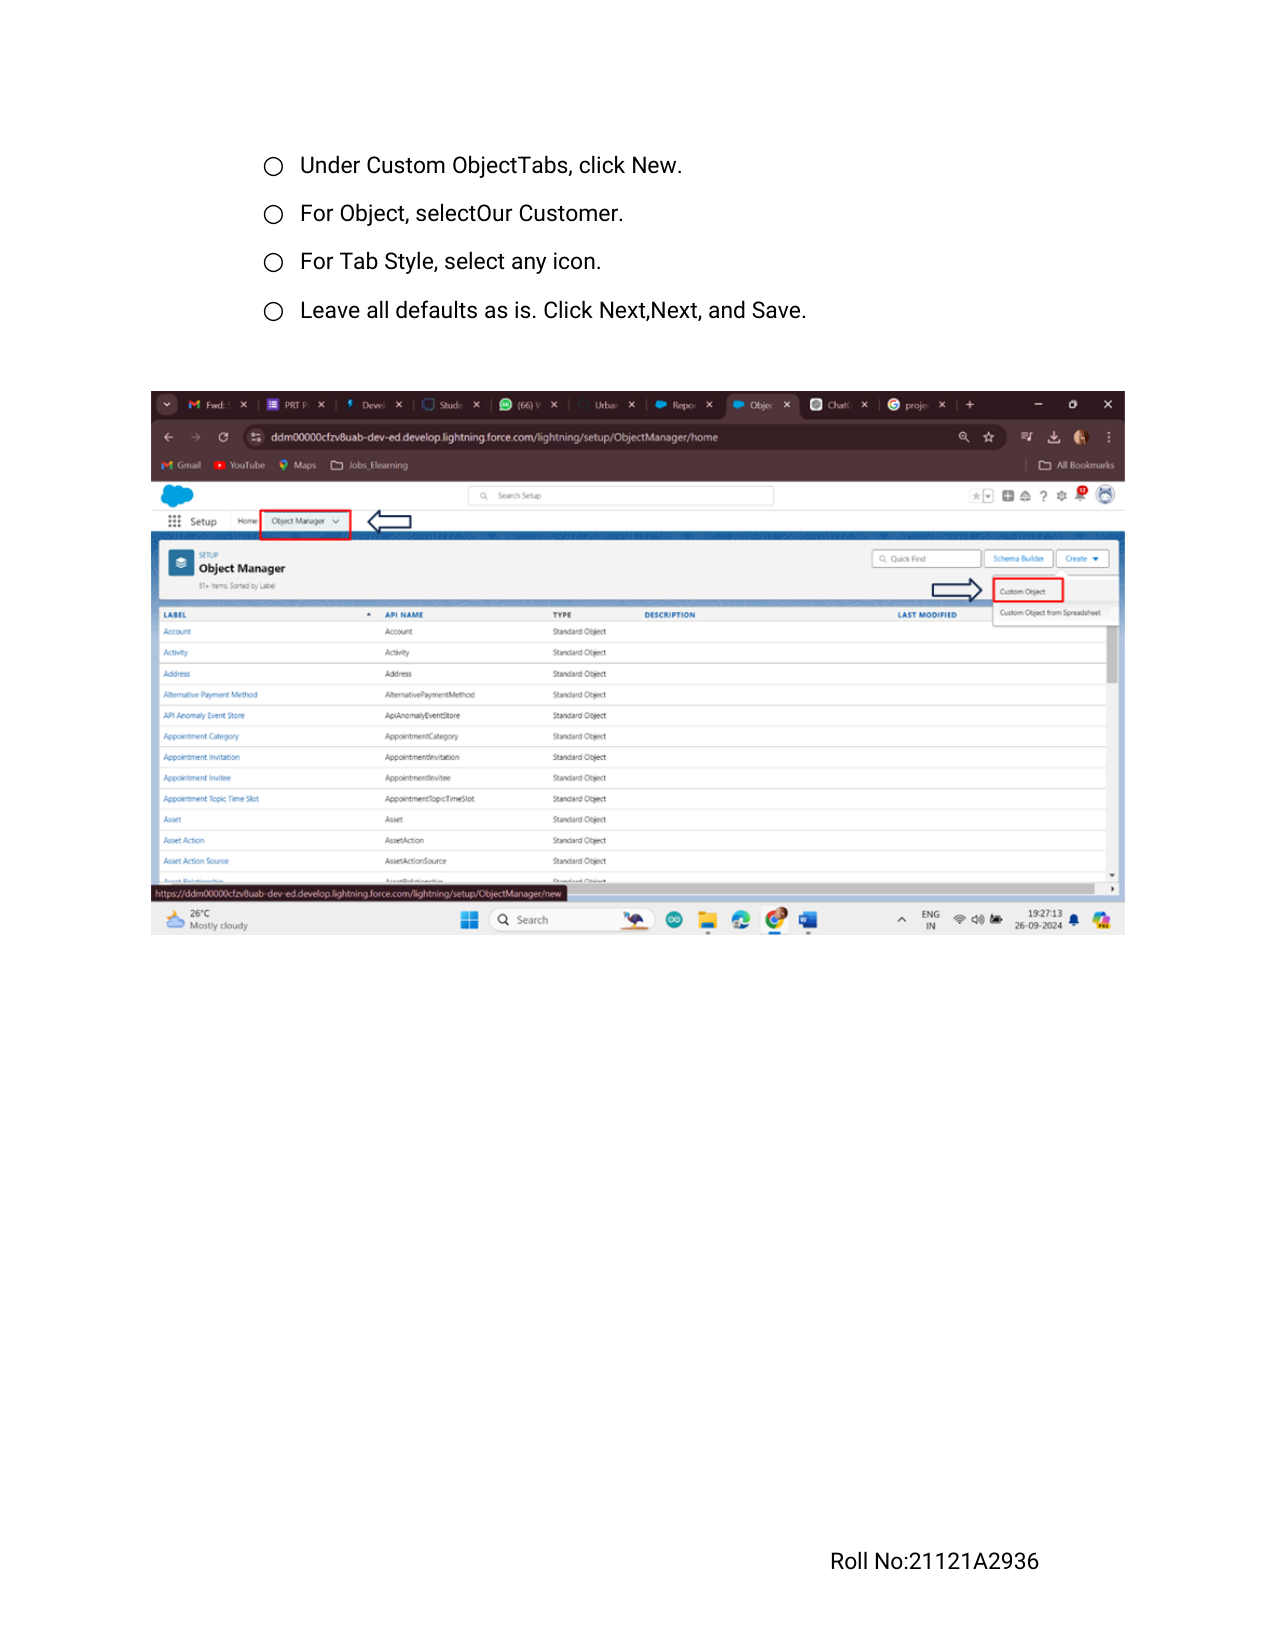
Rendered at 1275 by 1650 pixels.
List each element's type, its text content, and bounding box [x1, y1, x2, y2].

list For Tab Style, select any icon. [262, 247, 1125, 276]
list For Object, selectOur Customer. [262, 198, 1125, 228]
picture [150, 391, 1125, 935]
list Leave all defaults as is. Click Next,Next, and Save. [262, 295, 1125, 324]
list Under Custom ObjectTabs, click New. [262, 150, 1125, 179]
